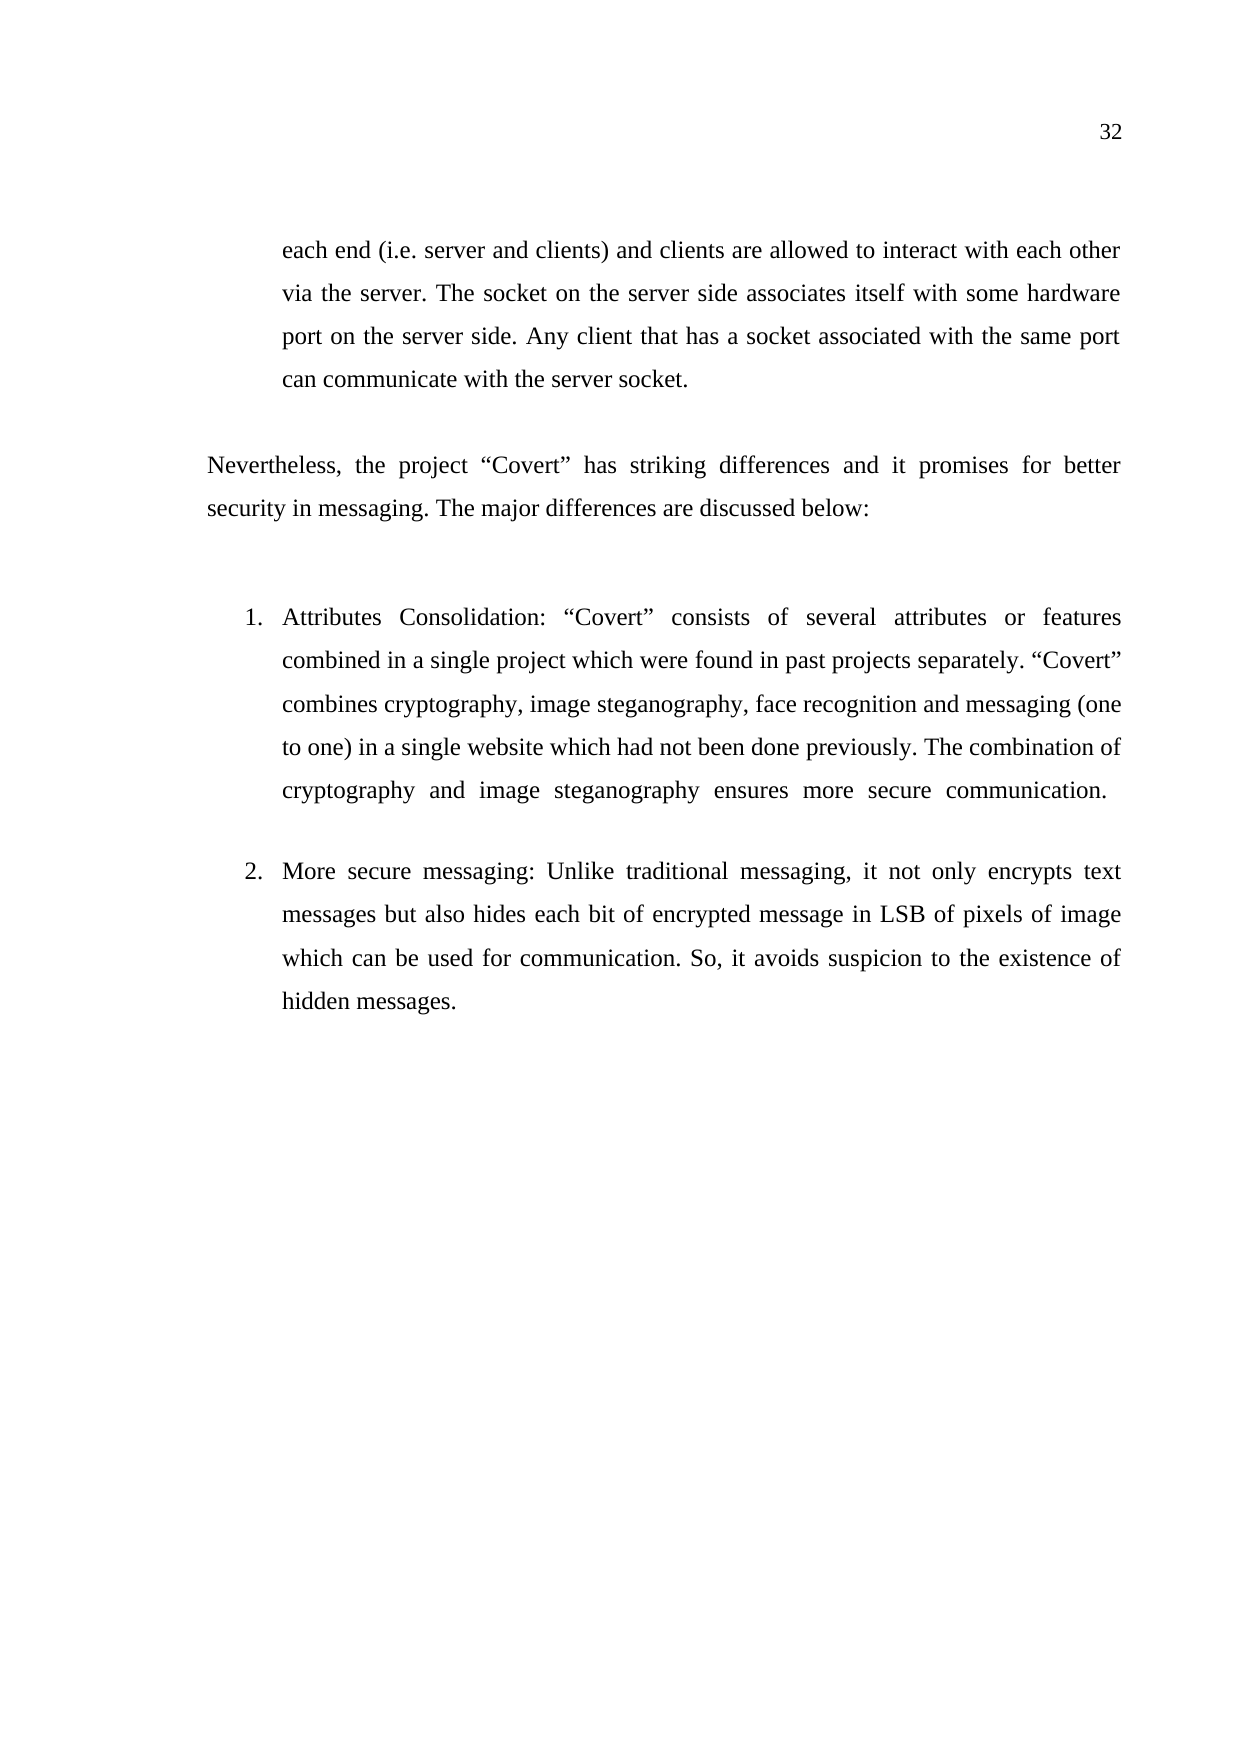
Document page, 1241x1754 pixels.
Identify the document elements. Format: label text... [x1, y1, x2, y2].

list Attributes Consolidation: “Covert” consists of several attributes or features combined in a single project which were found in past projects separately. “Covert” combines cryptography, image steganography, face recognition and messaging (one to one) in a single website which had not been done previously. The combination of cryptography and image steganography ensures more secure communication. [244, 602, 1122, 843]
text Nevertheless, the project “Covert” has striking differences and it promises for better security in messaging. The major differences are discussed below: [207, 450, 1122, 522]
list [244, 235, 1122, 393]
list More secure messaging: Unlike traditional messaging, it not only encrypts text messages but also hides each bit of encrypted message in LSB of pixels of image which can be used for communication. So, it avoids suspicion to the existence of hidden messages. [244, 856, 1122, 1014]
